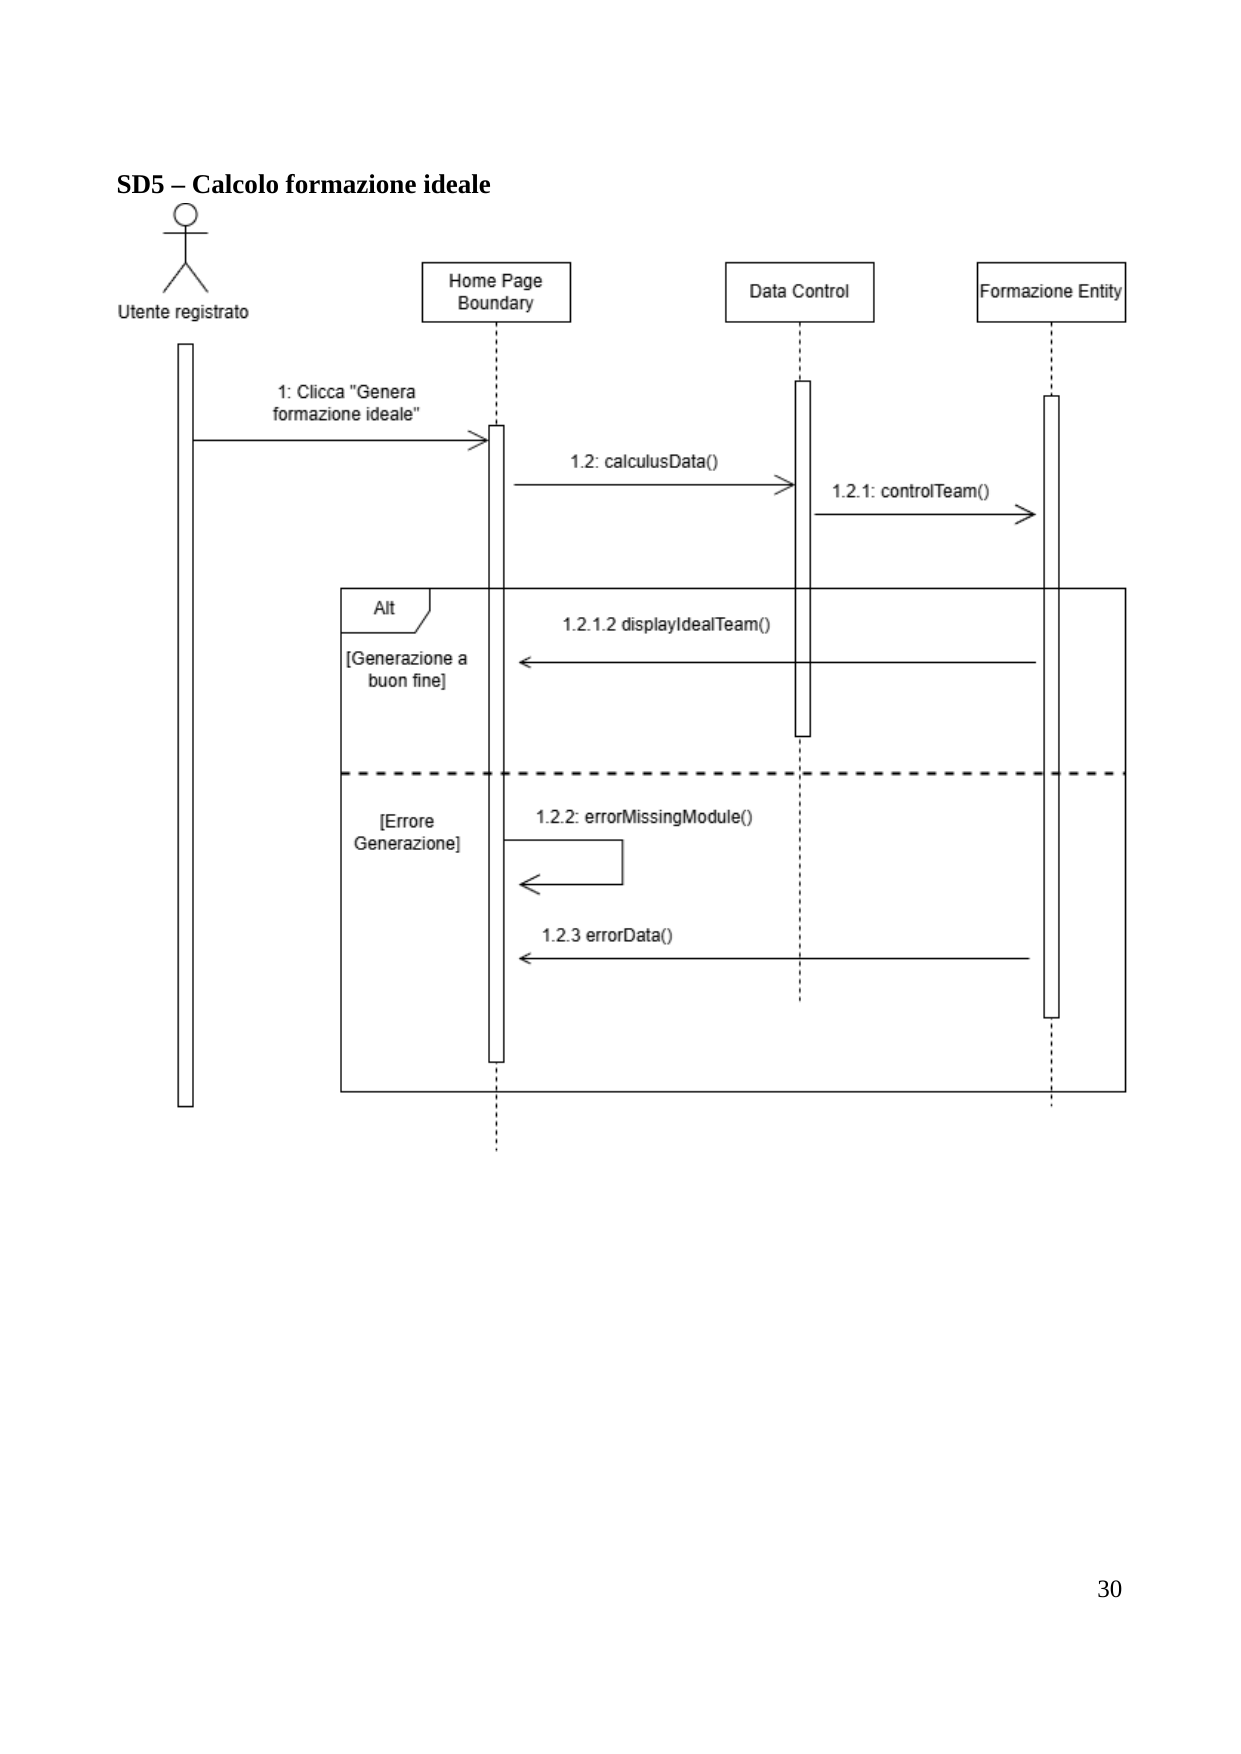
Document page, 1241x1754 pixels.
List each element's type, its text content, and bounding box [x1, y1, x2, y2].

picture [117, 203, 1128, 1152]
subtitle SD5 – Calcolo formazione ideale [116, 168, 1128, 200]
